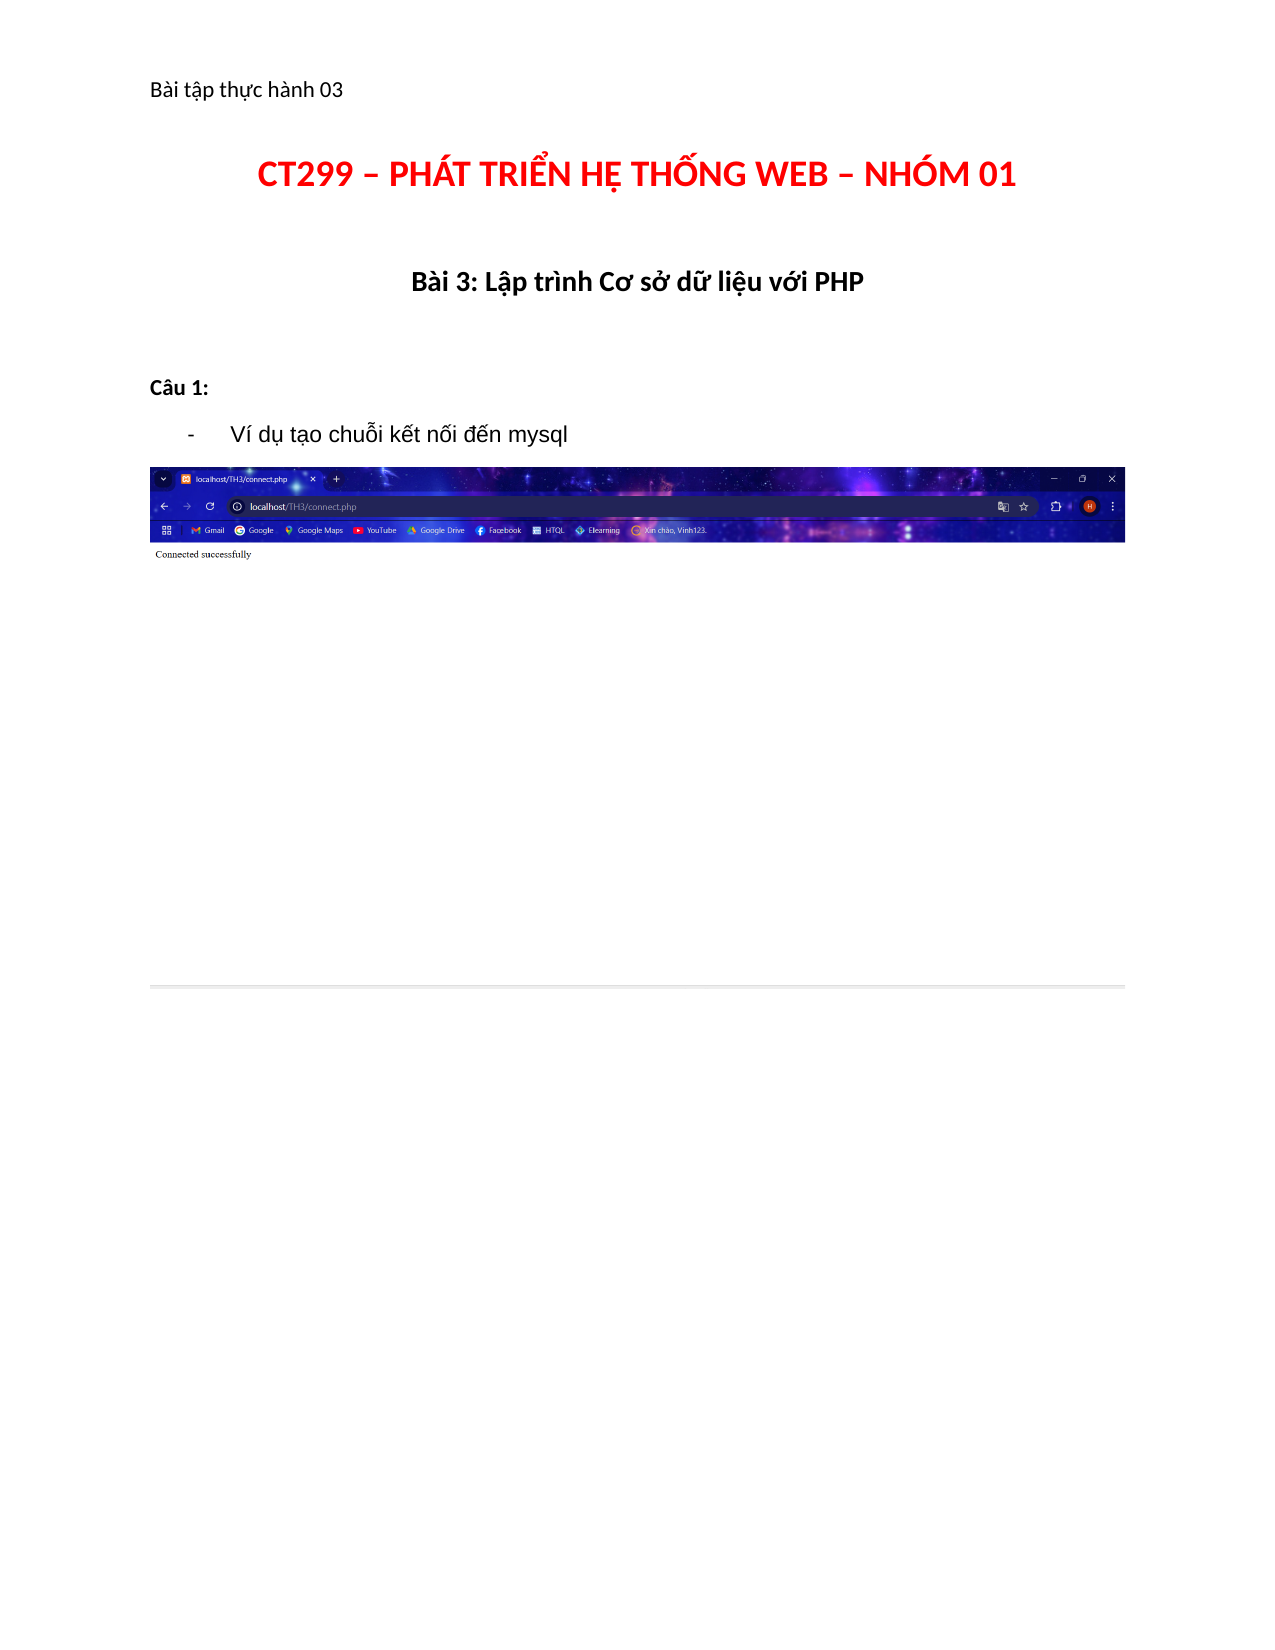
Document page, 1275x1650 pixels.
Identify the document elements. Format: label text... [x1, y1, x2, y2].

picture [150, 467, 1125, 989]
text CT299 – PHÁT TRIỂN HỆ THỐNG WEB – NHÓM 01 [150, 150, 1125, 196]
text Câu 1: [150, 373, 1125, 401]
list Ví dụ tạo chuỗi kết nối đến mysql [187, 420, 1125, 448]
text Bài 3: Lập trình Cơ sở dữ liệu với PHP [150, 263, 1125, 299]
